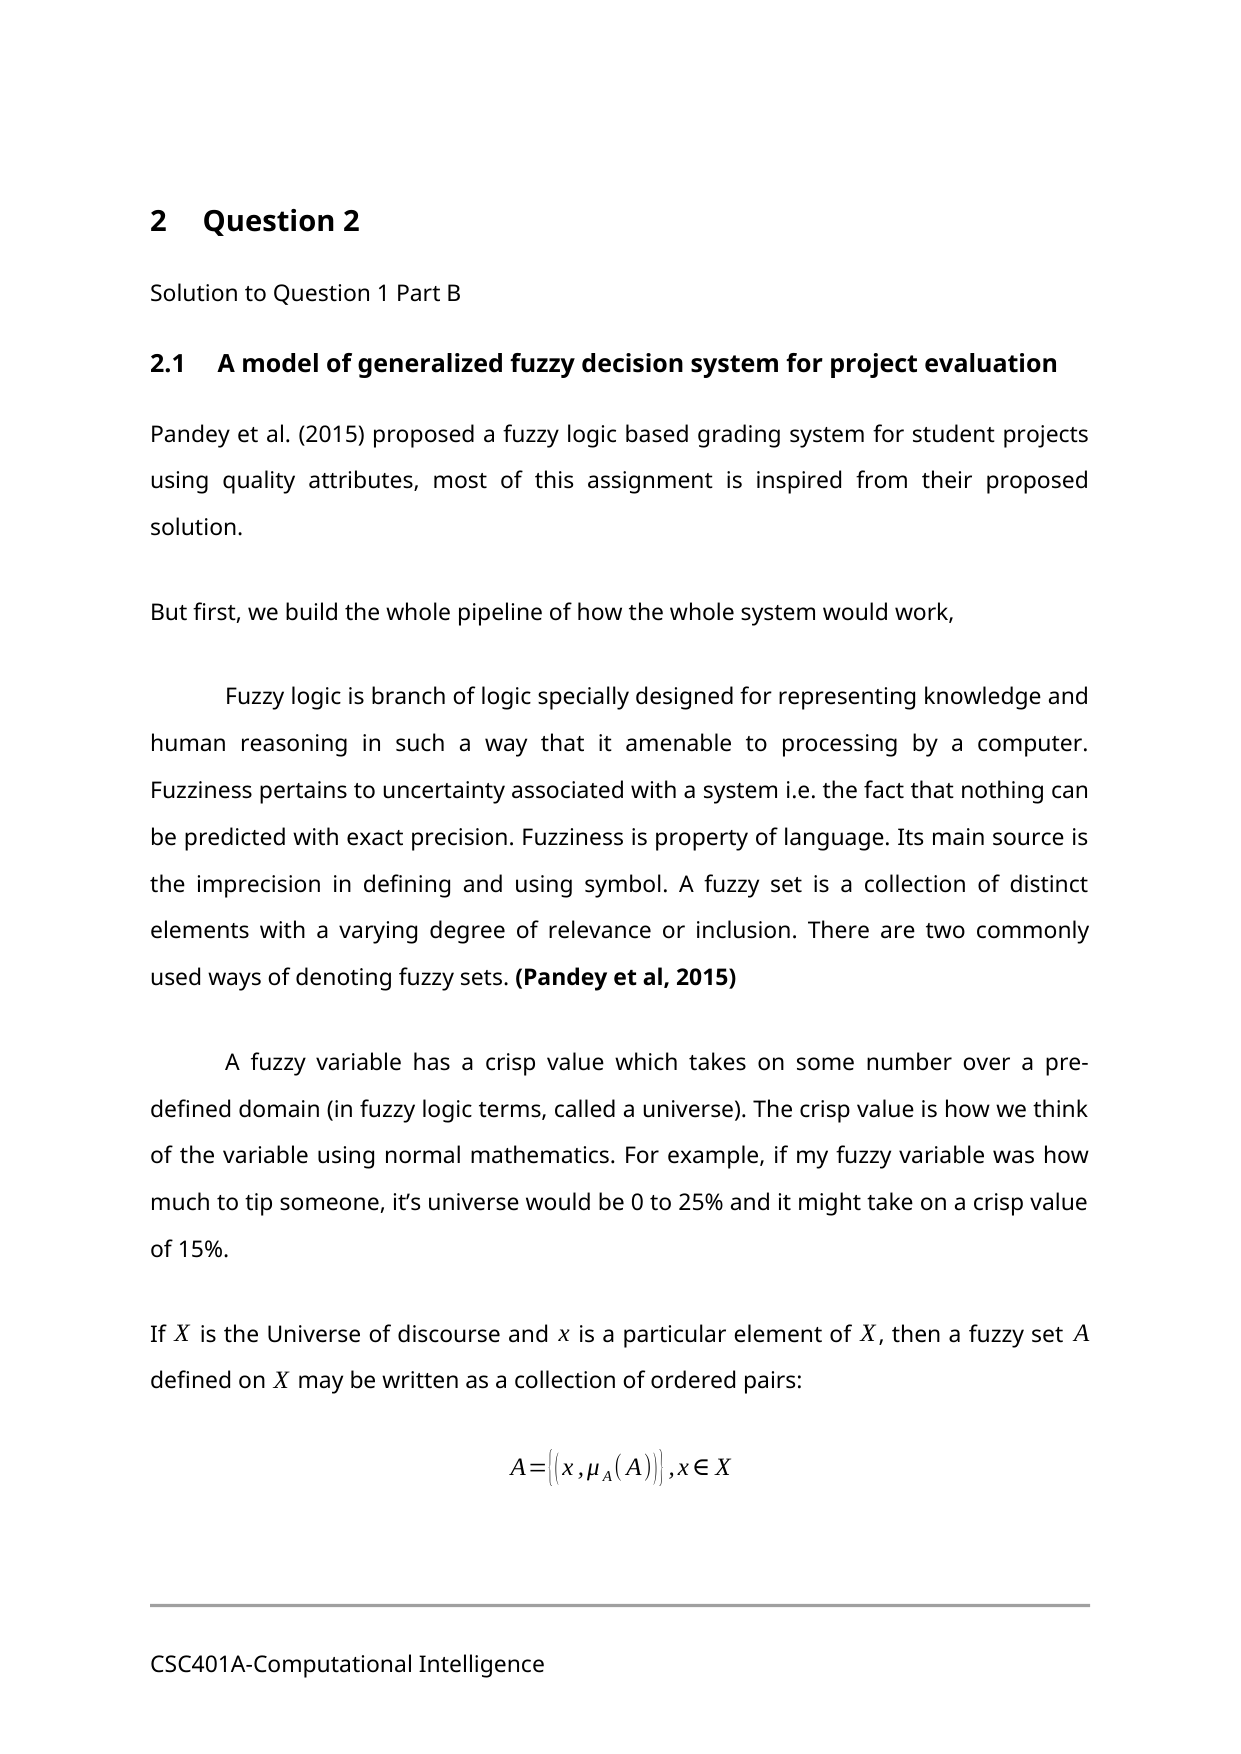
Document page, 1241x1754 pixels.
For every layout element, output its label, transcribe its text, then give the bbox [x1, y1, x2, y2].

text A fuzzy variable has a crisp value which takes on some number over a pre-defined domain (in fuzzy logic terms, called a universe). The crisp value is how we think of the variable using normal mathematics. For example, if my fuzzy variable was how much to tip someone, it’s universe would be 0 to 25% and it might take on a crisp value of 15%. [150, 1046, 1090, 1264]
text Pandey et al. (2015) proposed a fuzzy logic based grading system for student projects using quality attributes, most of this assignment is inspired from their proposed solution. [150, 417, 1090, 542]
text Fuzzy logic is branch of logic specially designed for representing knowledge and human reasoning in such a way that it amenable to processing by a computer. Fuzziness pertains to uncertainty associated with a system i.e. the fact that nothing can be predicted with exact precision. Fuzziness is property of language. Its main source is the imprecision in defining and using symbol. A fuzzy set is a collection of distinct elements with a varying degree of relevance or inclusion. There are two commonly used ways of denoting fuzzy sets. (Pandey et al, 2015) [150, 680, 1090, 992]
subtitle A model of generalized fuzzy decision system for project evaluation [150, 346, 1090, 380]
text Solution to Question 1 Part B [150, 277, 1090, 308]
text If is the Universe of discourse and is a particular element of , then a fuzzy set defined on may be written as a collection of ordered pairs: [150, 1317, 1090, 1396]
subtitle Question 2 [150, 200, 1090, 240]
text But first, we build the whole pipeline of how the whole system would work, [150, 596, 1090, 627]
